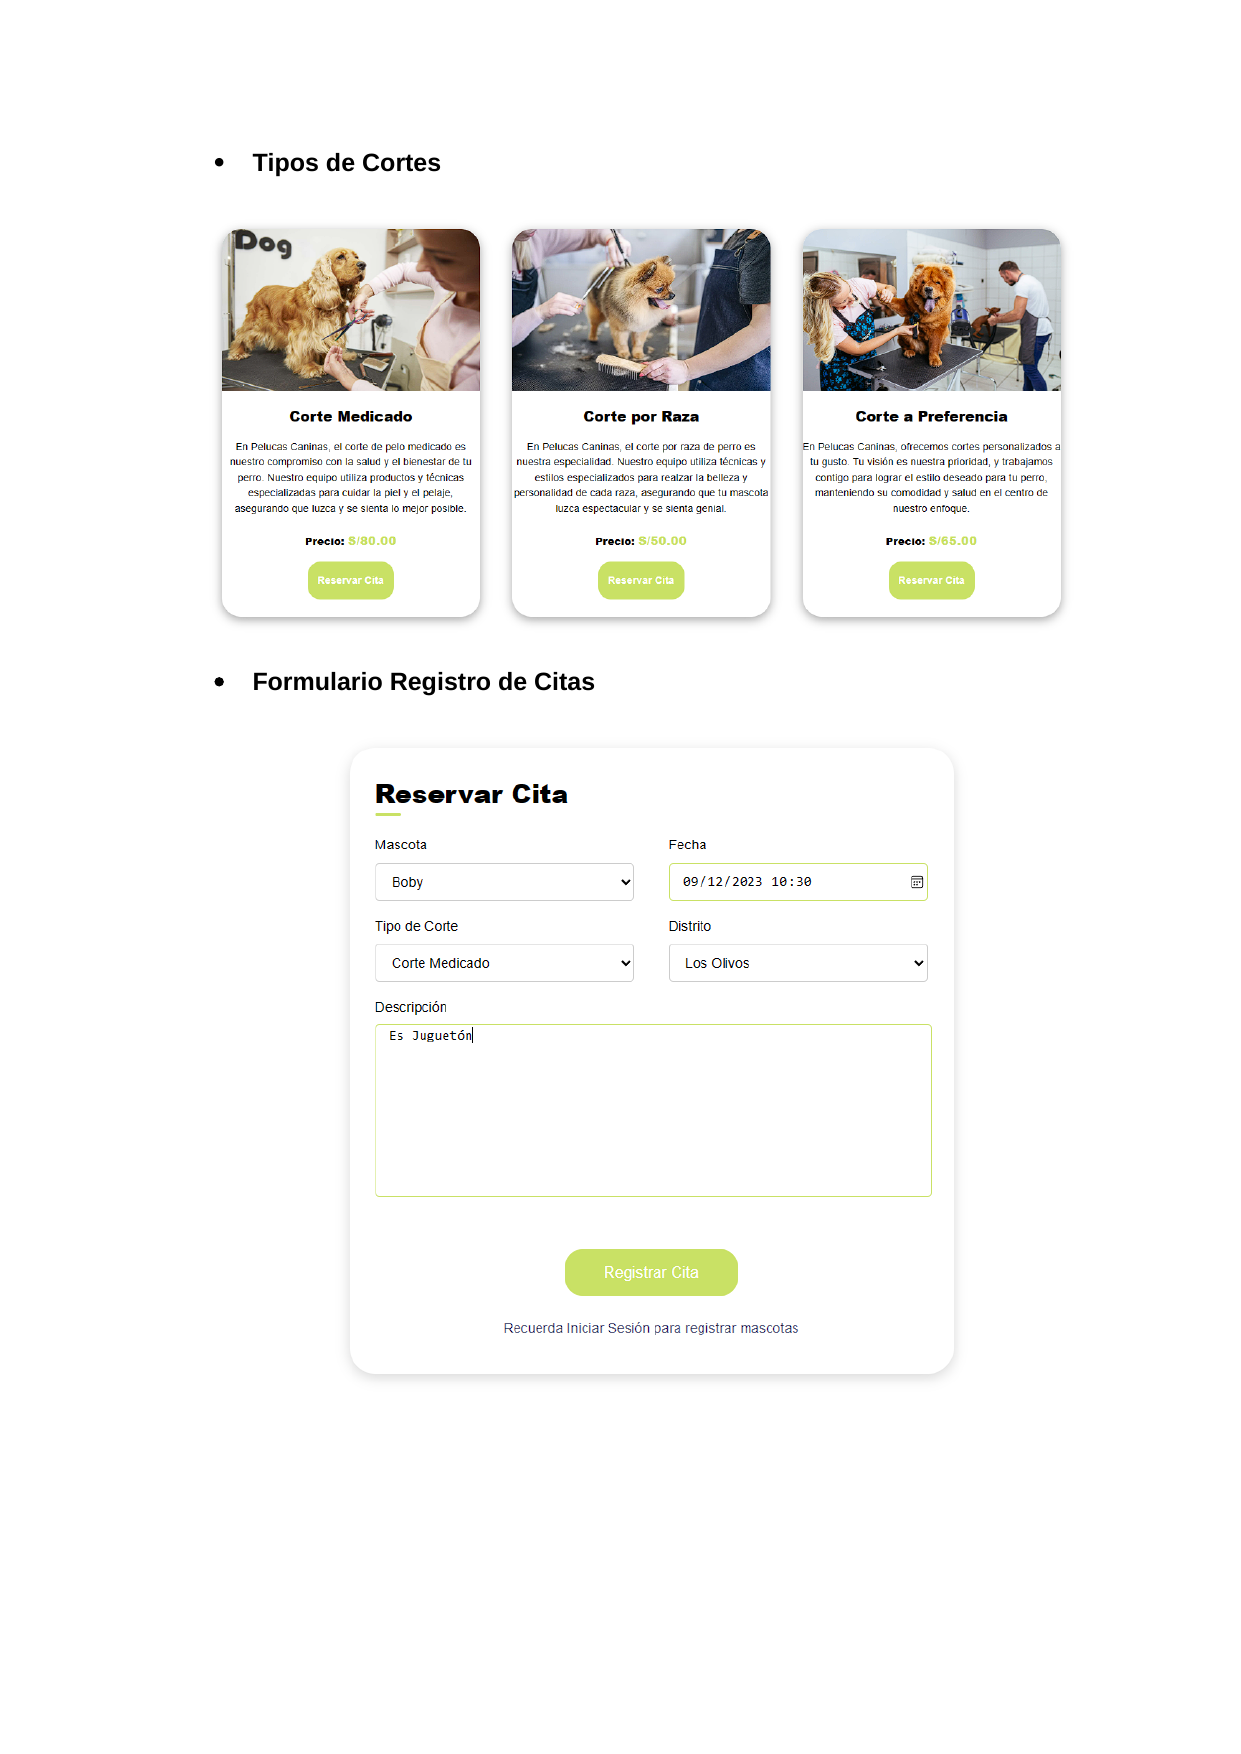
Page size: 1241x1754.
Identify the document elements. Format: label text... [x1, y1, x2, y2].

picture [189, 726, 1075, 1406]
list Formulario Registro de Citas [215, 667, 1063, 696]
list Tipos de Cortes [215, 148, 1063, 177]
picture [200, 203, 1087, 648]
